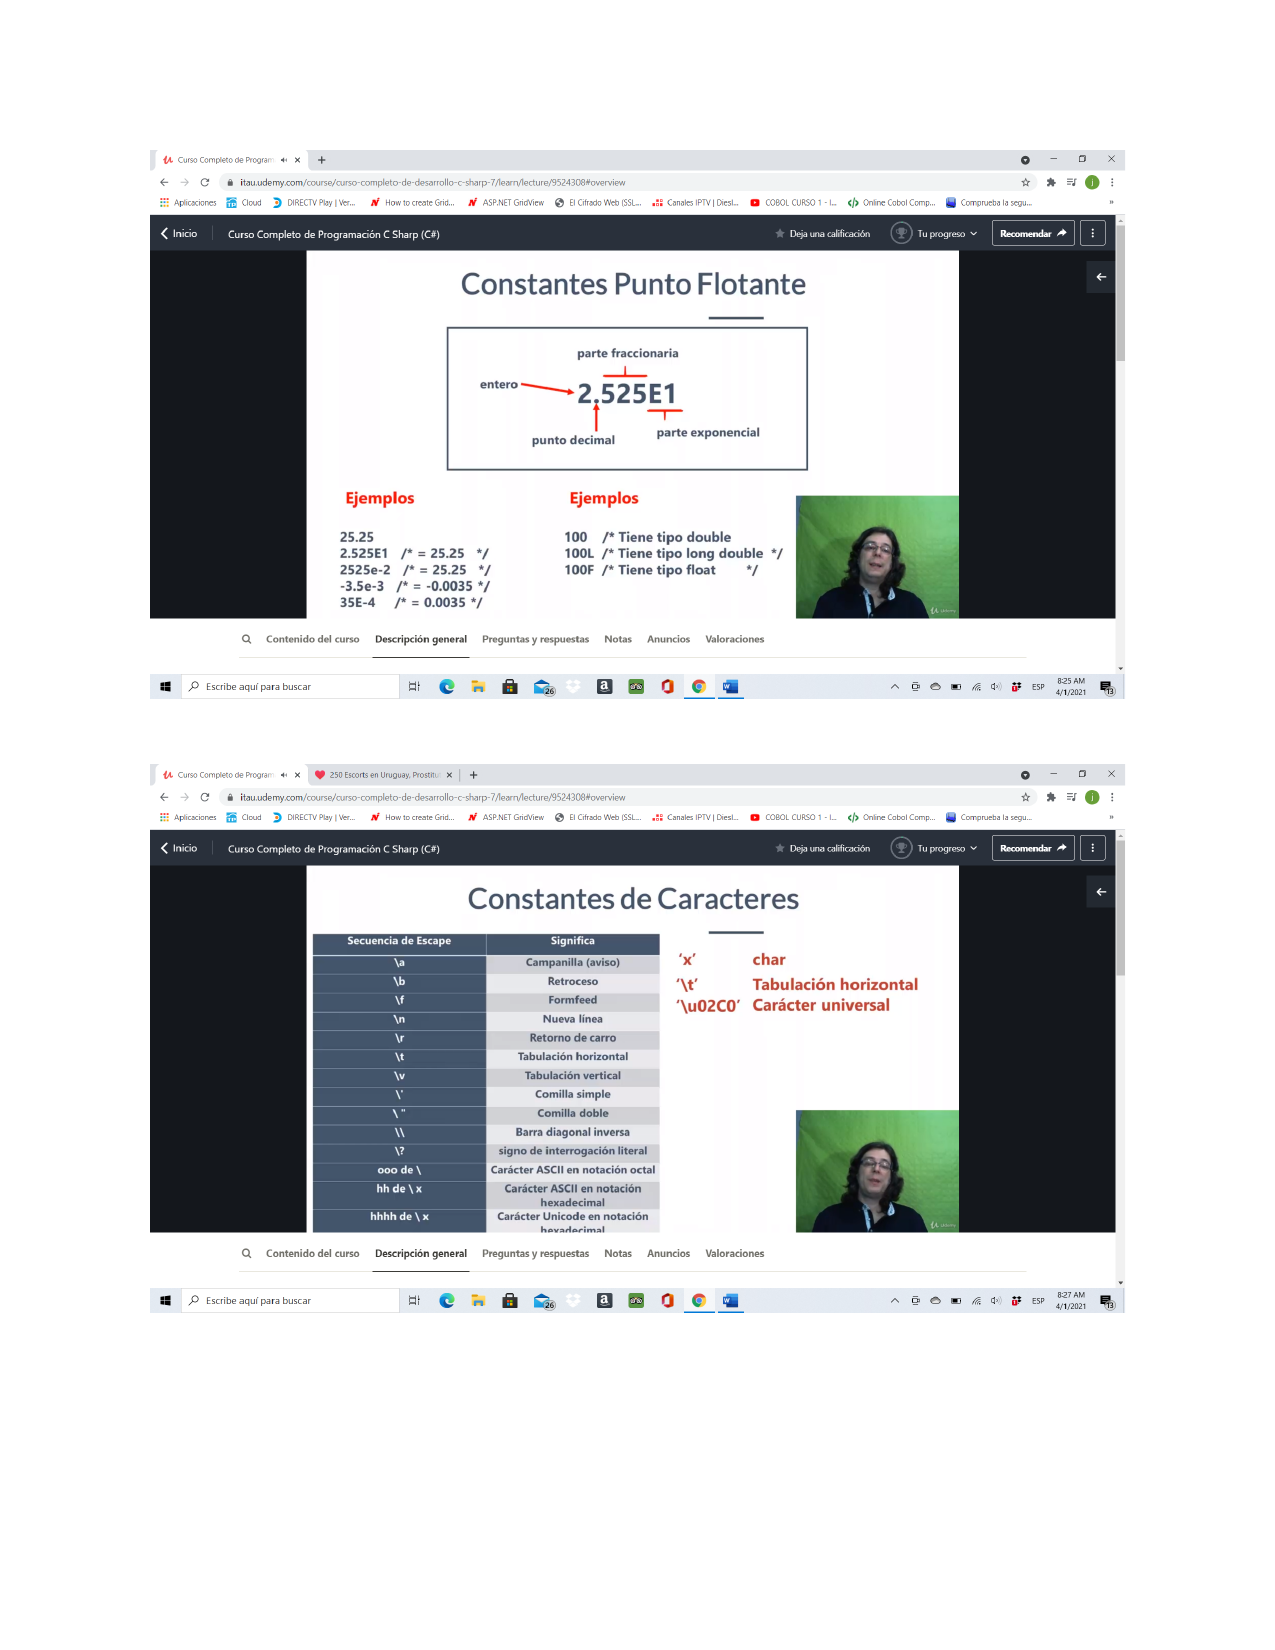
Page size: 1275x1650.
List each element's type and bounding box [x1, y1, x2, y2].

picture [150, 150, 1125, 699]
picture [150, 764, 1125, 1313]
